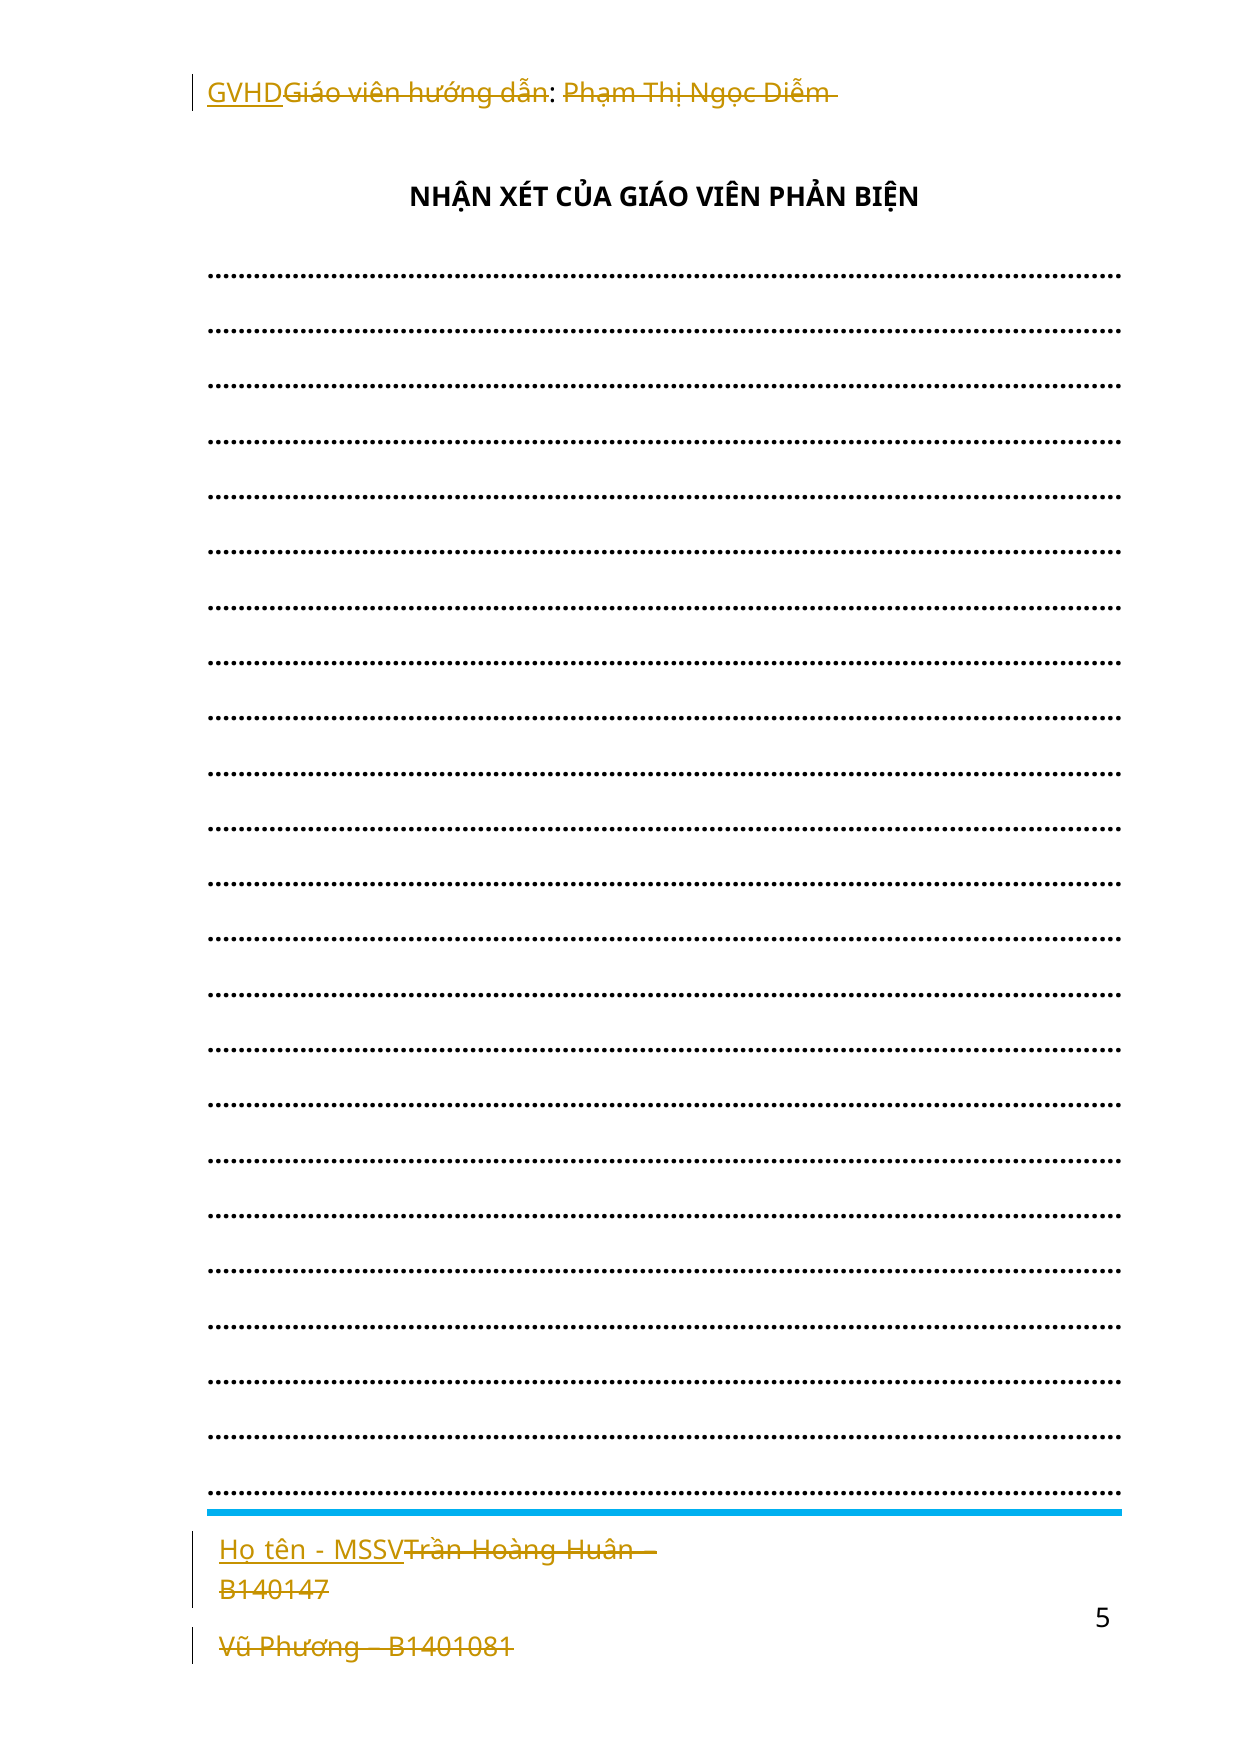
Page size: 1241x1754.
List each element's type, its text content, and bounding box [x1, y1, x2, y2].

text NHẬN XÉT CỦA GIÁO VIÊN PHẢN BIỆN [207, 177, 1122, 214]
